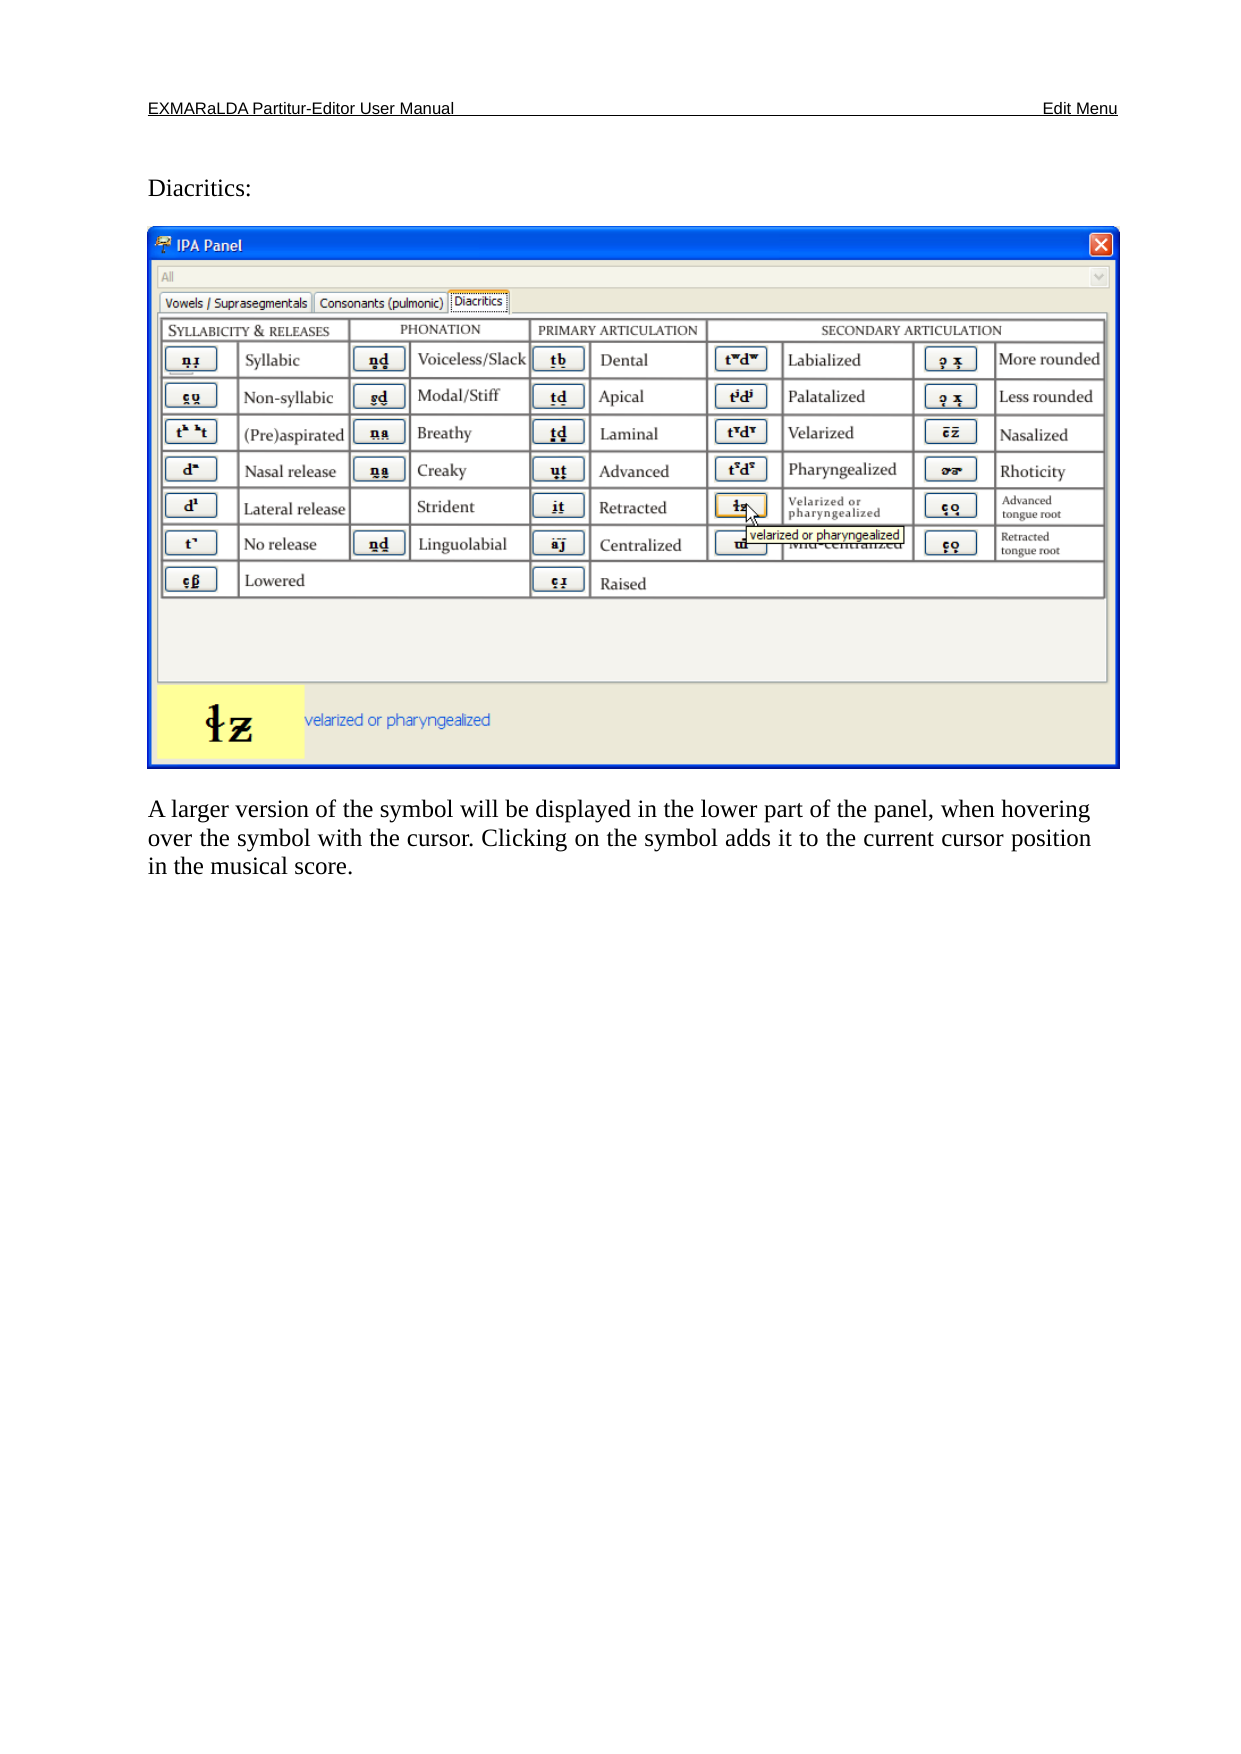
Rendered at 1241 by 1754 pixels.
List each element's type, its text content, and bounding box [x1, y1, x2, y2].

text Diacritics: [148, 173, 1093, 201]
picture [147, 226, 1120, 769]
text A larger version of the symbol will be displayed in the lower part of the panel, when hovering over the symbol with the cursor. Clicking on the symbol adds it to the current cursor position in the musical score. [148, 794, 1093, 880]
